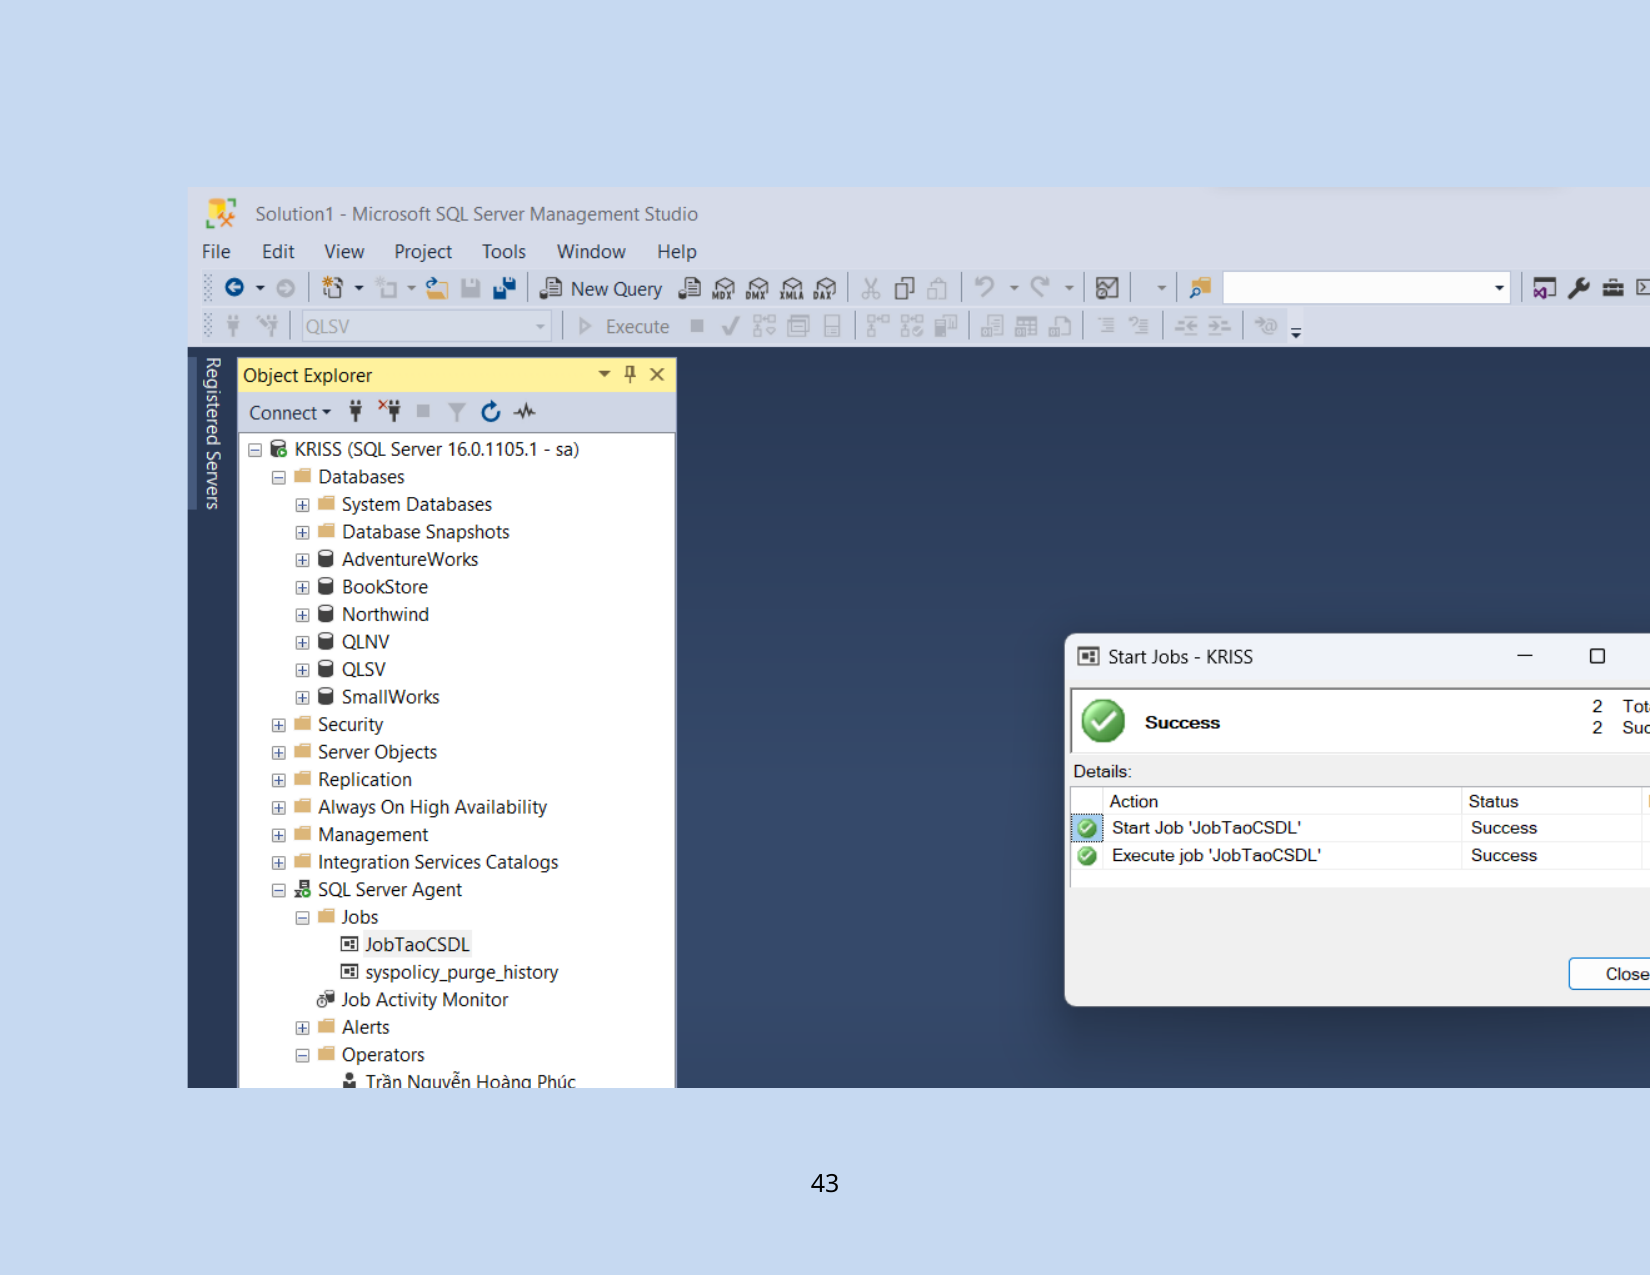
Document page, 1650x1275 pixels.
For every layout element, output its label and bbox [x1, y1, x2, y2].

picture [187, 187, 1650, 1088]
